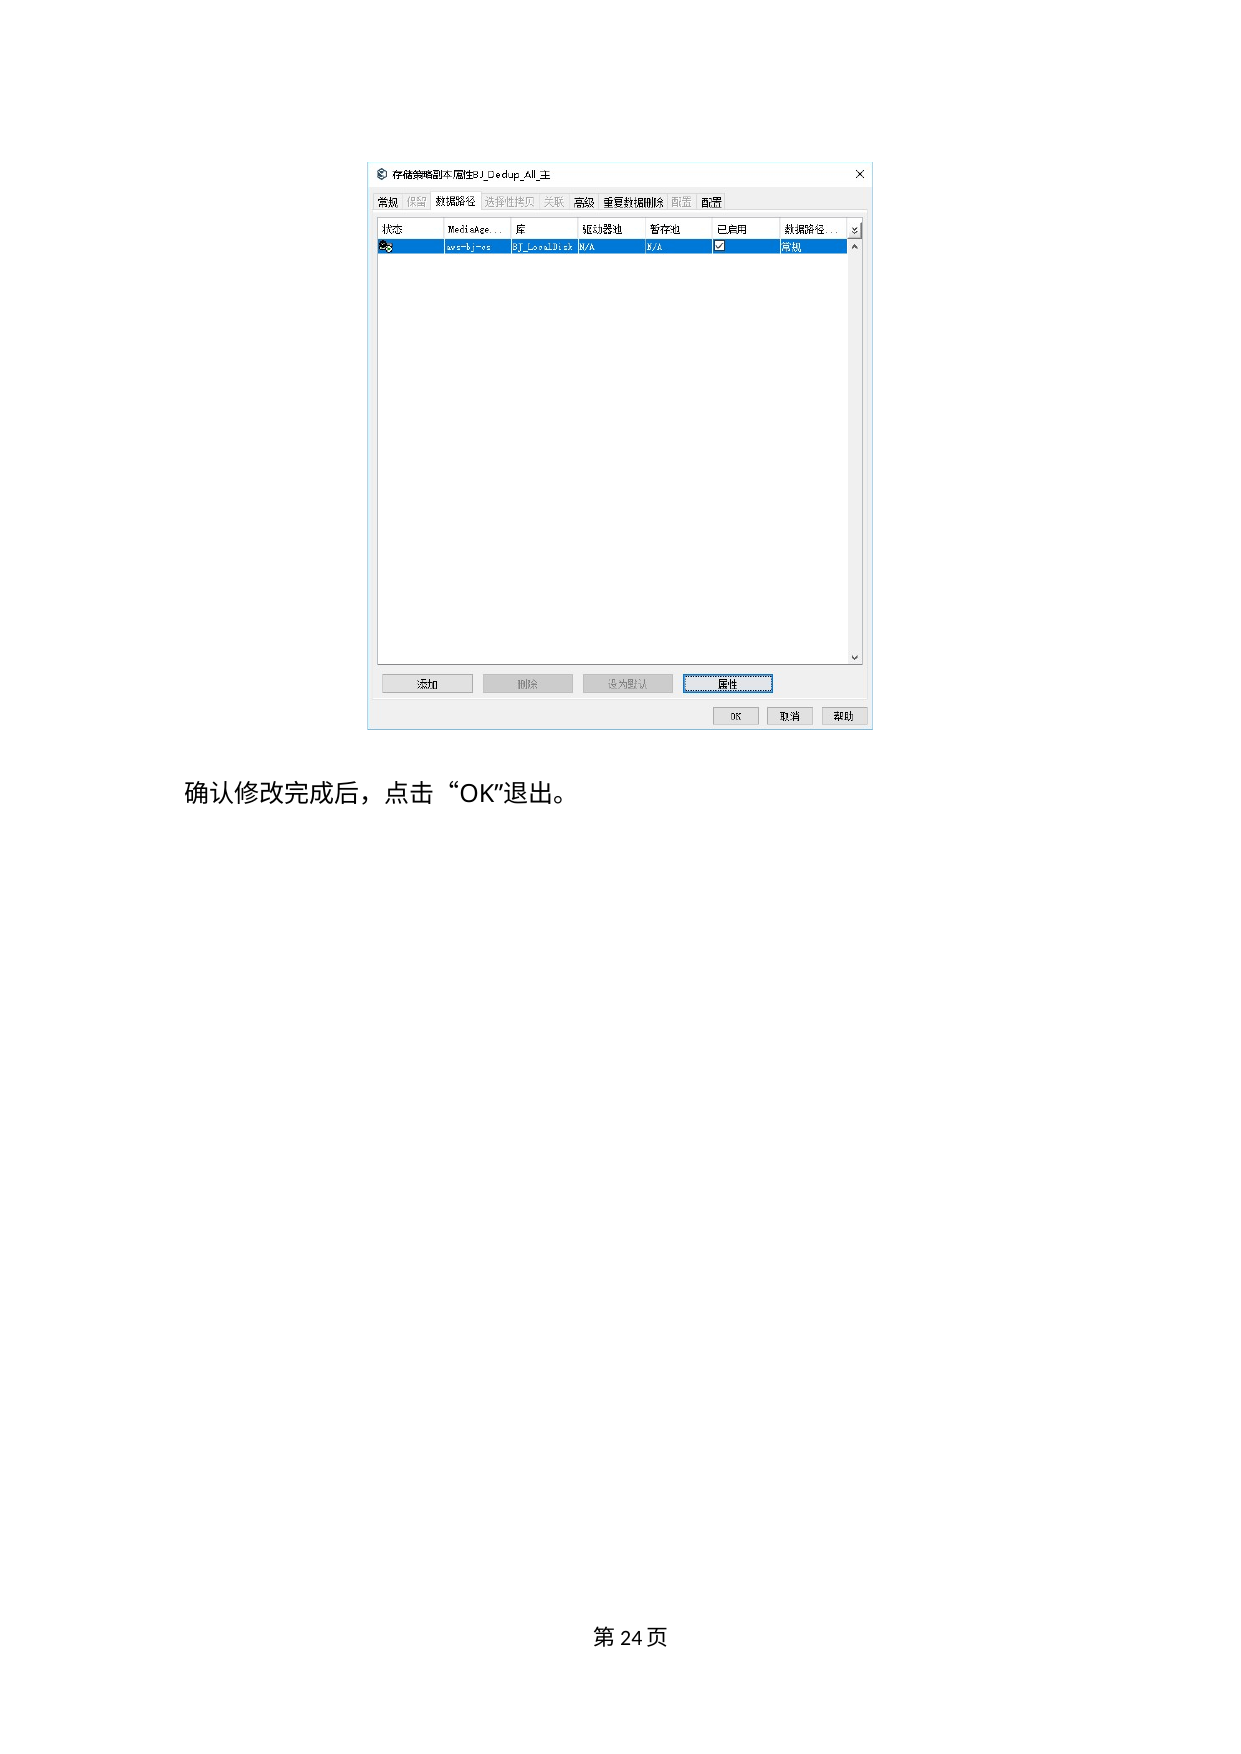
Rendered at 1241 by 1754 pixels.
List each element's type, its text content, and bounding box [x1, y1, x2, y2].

picture [367, 162, 873, 730]
text 确认修改完成后，点击“OK”退出。 [134, 759, 1128, 824]
